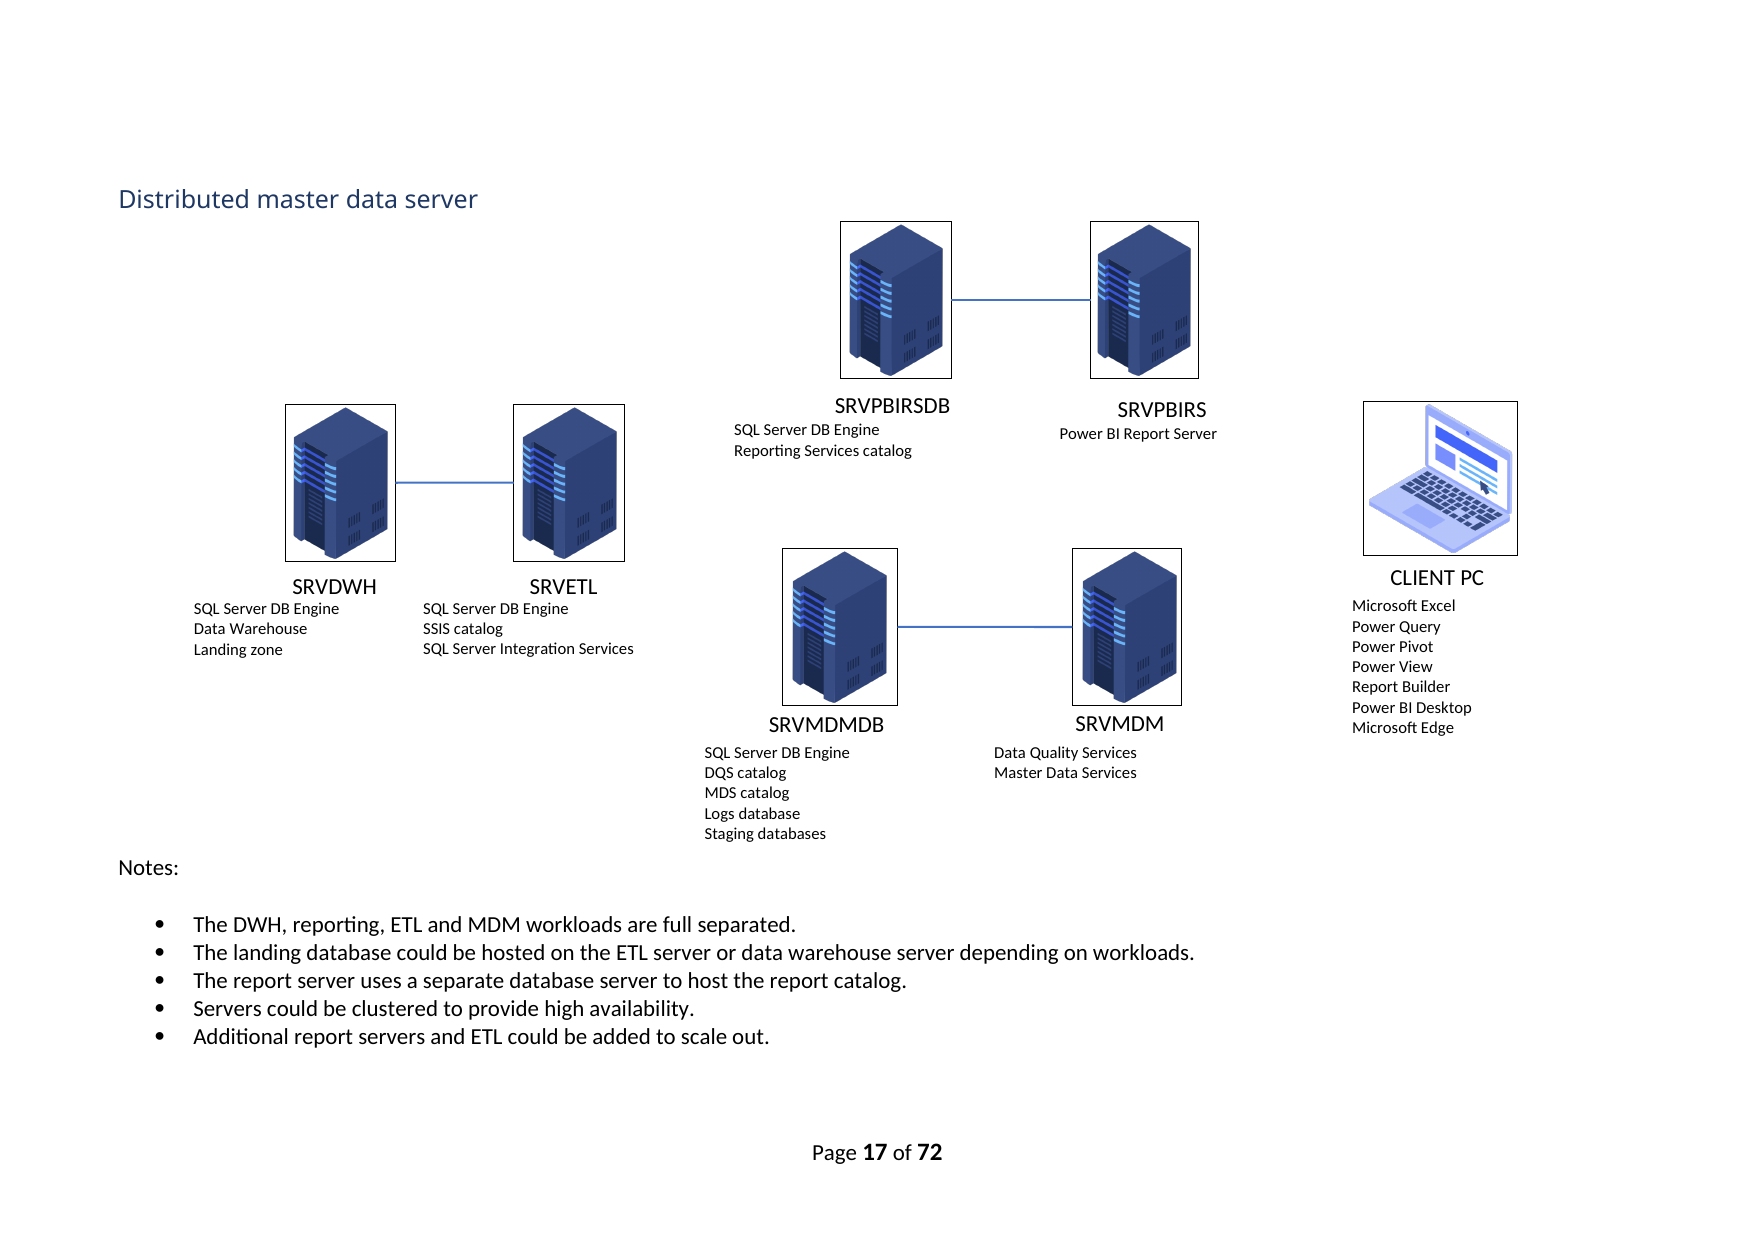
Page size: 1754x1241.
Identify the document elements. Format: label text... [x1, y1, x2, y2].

list The report server uses a separate database server to host the report catalog. [156, 966, 1636, 994]
picture [841, 222, 951, 378]
picture [286, 405, 395, 561]
subtitle Distributed master data server [118, 181, 1636, 215]
picture [514, 405, 624, 561]
picture [1364, 402, 1517, 555]
picture [1073, 549, 1181, 705]
list The landing database could be hosted on the ETL server or data warehouse server depending on workloads. [156, 938, 1636, 966]
picture [783, 549, 897, 705]
list The DWH, reporting, ETL and MDM workloads are full separated. [156, 910, 1636, 938]
list Servers could be clustered to provide high availability. [156, 994, 1636, 1022]
text Notes: [118, 853, 1636, 881]
list Additional report servers and ETL could be added to scale out. [156, 1022, 1636, 1050]
picture [1091, 222, 1198, 378]
